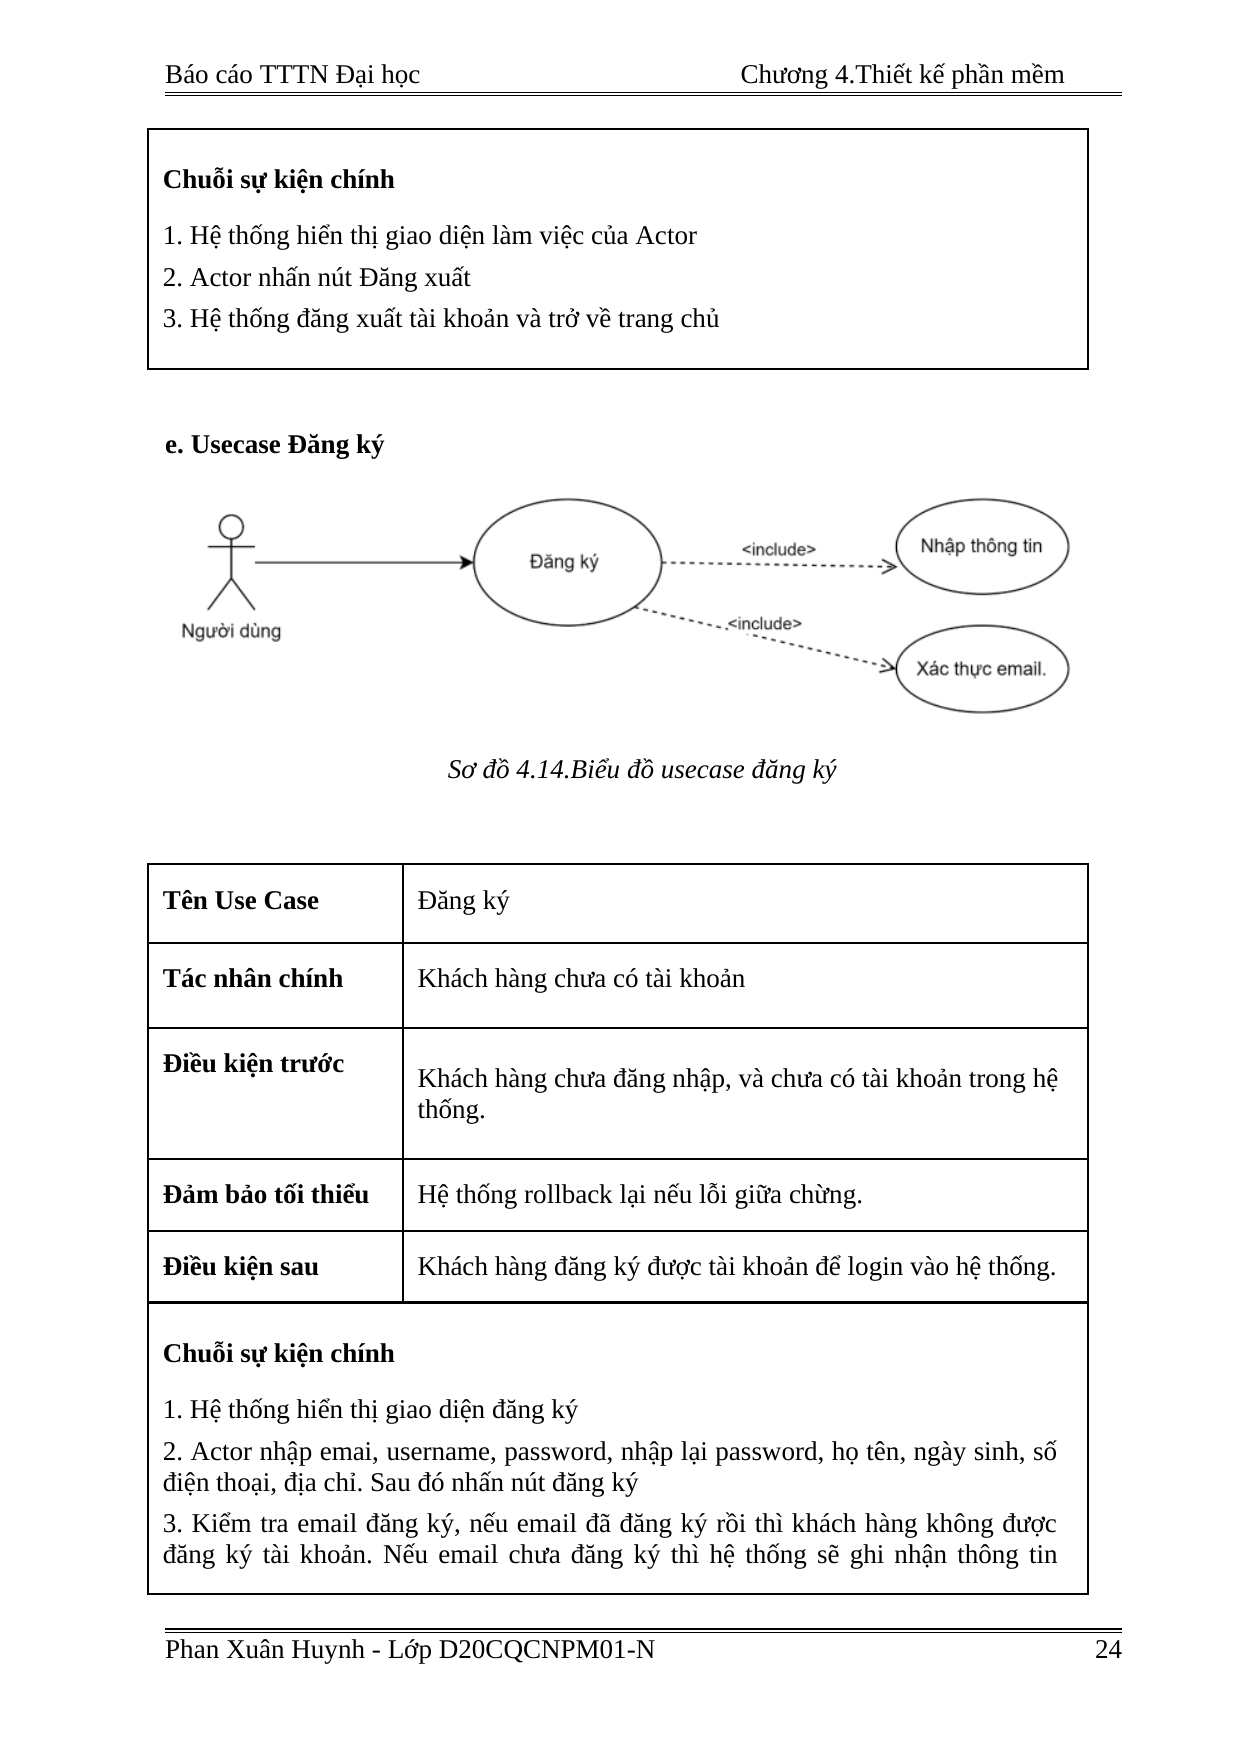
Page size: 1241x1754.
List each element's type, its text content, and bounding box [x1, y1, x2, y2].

table_cell Khách hàng chưa đăng nhập, và chưa có tài khoản trong hệ thống. [404, 1029, 1087, 1158]
table_header Tên Use Case [149, 865, 402, 942]
subtitle Usecase Đăng ký [165, 428, 1122, 459]
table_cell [149, 1304, 1087, 1593]
table_cell Điều kiện sau [149, 1232, 402, 1301]
picture [165, 483, 1085, 729]
table_cell Chuỗi sự kiện chính 1. Hệ thống hiển thị giao diện làm việc của Actor 2. Actor nhấn nút Đăng xuất 3. Hệ thống đăng xuất tài khoản và trở về trang chủ [149, 130, 1087, 368]
table_cell Điều kiện trước [149, 1029, 402, 1158]
table_cell Tác nhân chính [149, 944, 402, 1027]
table_cell Đảm bảo tối thiểu [149, 1160, 402, 1229]
table_header Đăng ký [404, 865, 1087, 942]
table_cell Hệ thống rollback lại nếu lỗi giữa chừng. [404, 1160, 1087, 1229]
table_cell Khách hàng đăng ký được tài khoản để login vào hệ thống. [404, 1232, 1087, 1301]
table_cell Khách hàng chưa có tài khoản [404, 944, 1087, 1027]
